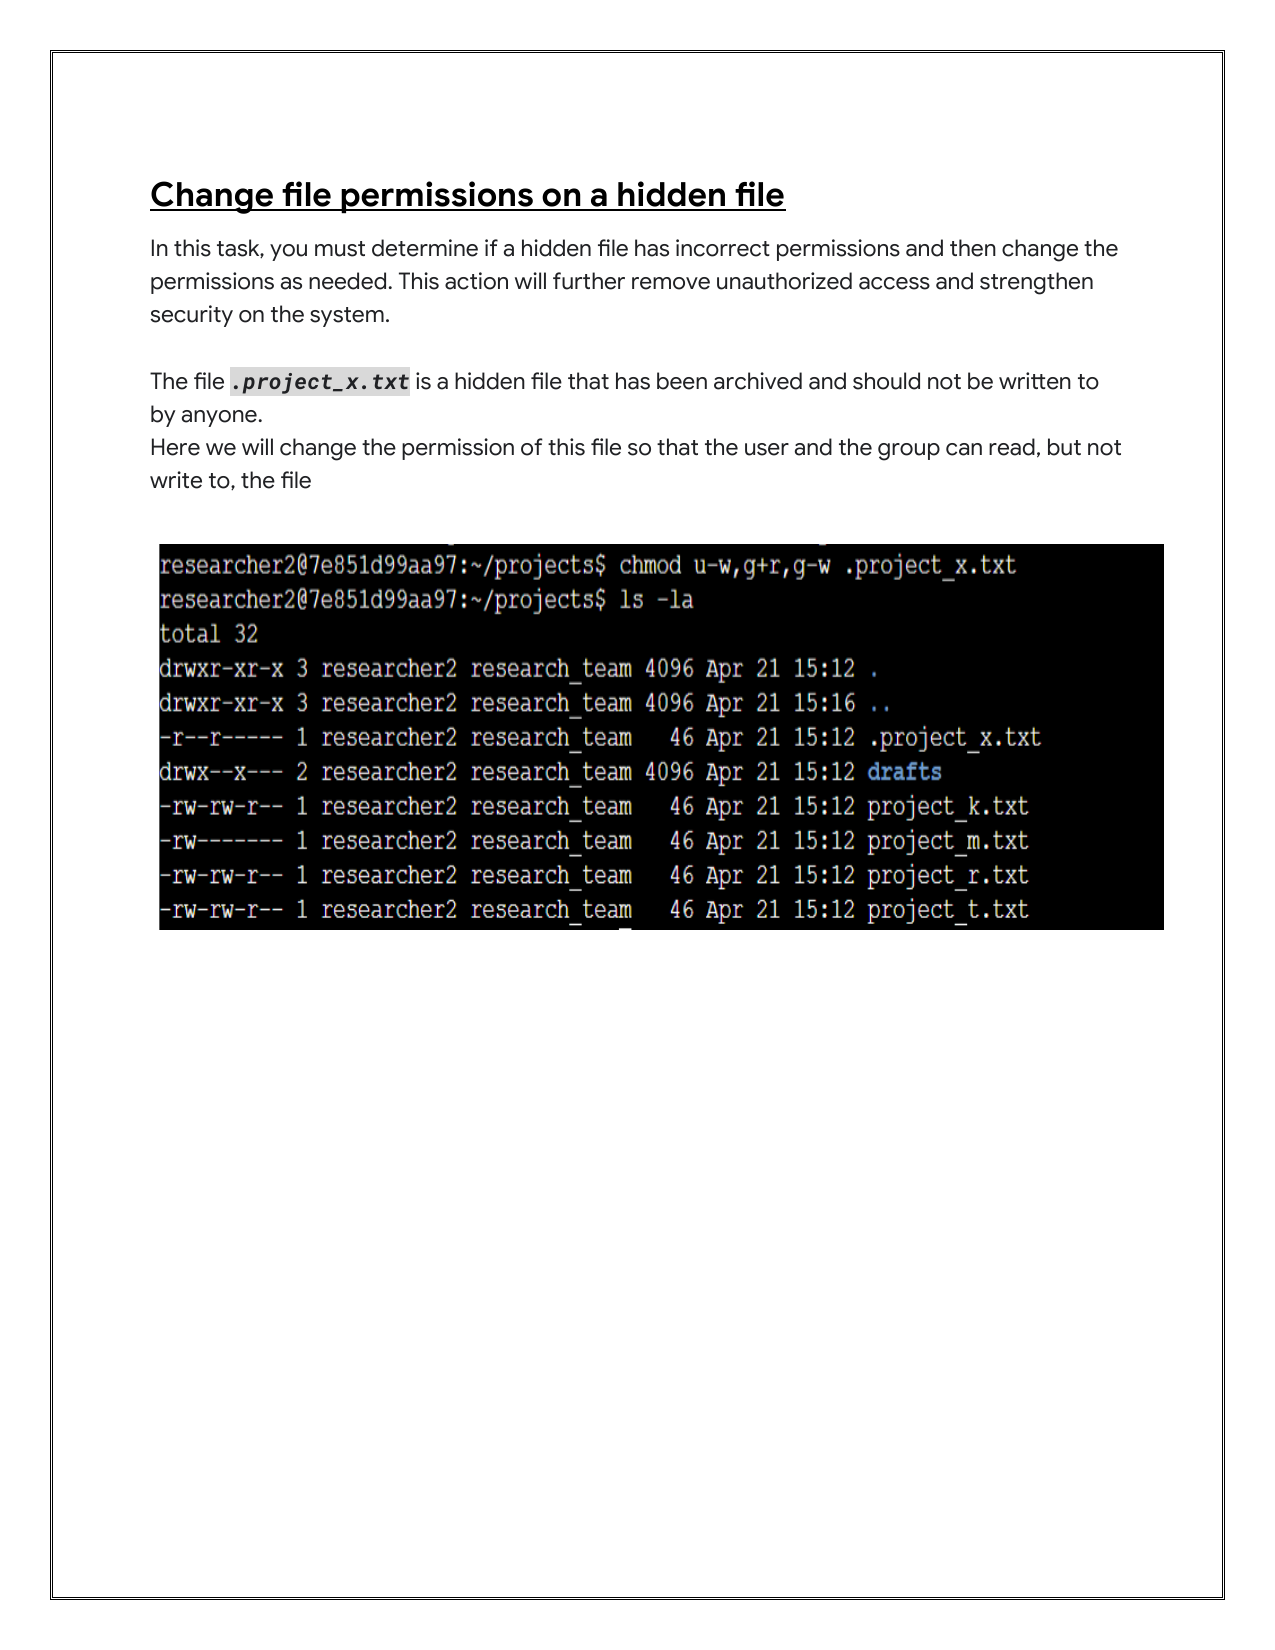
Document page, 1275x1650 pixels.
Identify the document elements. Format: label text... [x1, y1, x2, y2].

text Here we will change the permission of this file so that the user and the group can read, but not write to, the file [150, 433, 1125, 495]
text In this task, you must determine if a hidden file has incorrect permissions and then change the permissions as needed. This action will further remove unauthorized access and strengthen security on the system. [150, 234, 1125, 329]
subtitle Change file permissions on a hidden file [150, 174, 1125, 216]
picture [159, 544, 1164, 930]
text The file .project_x.txt is a hidden file that has been archived and should not be written to by anyone. [150, 367, 1125, 429]
